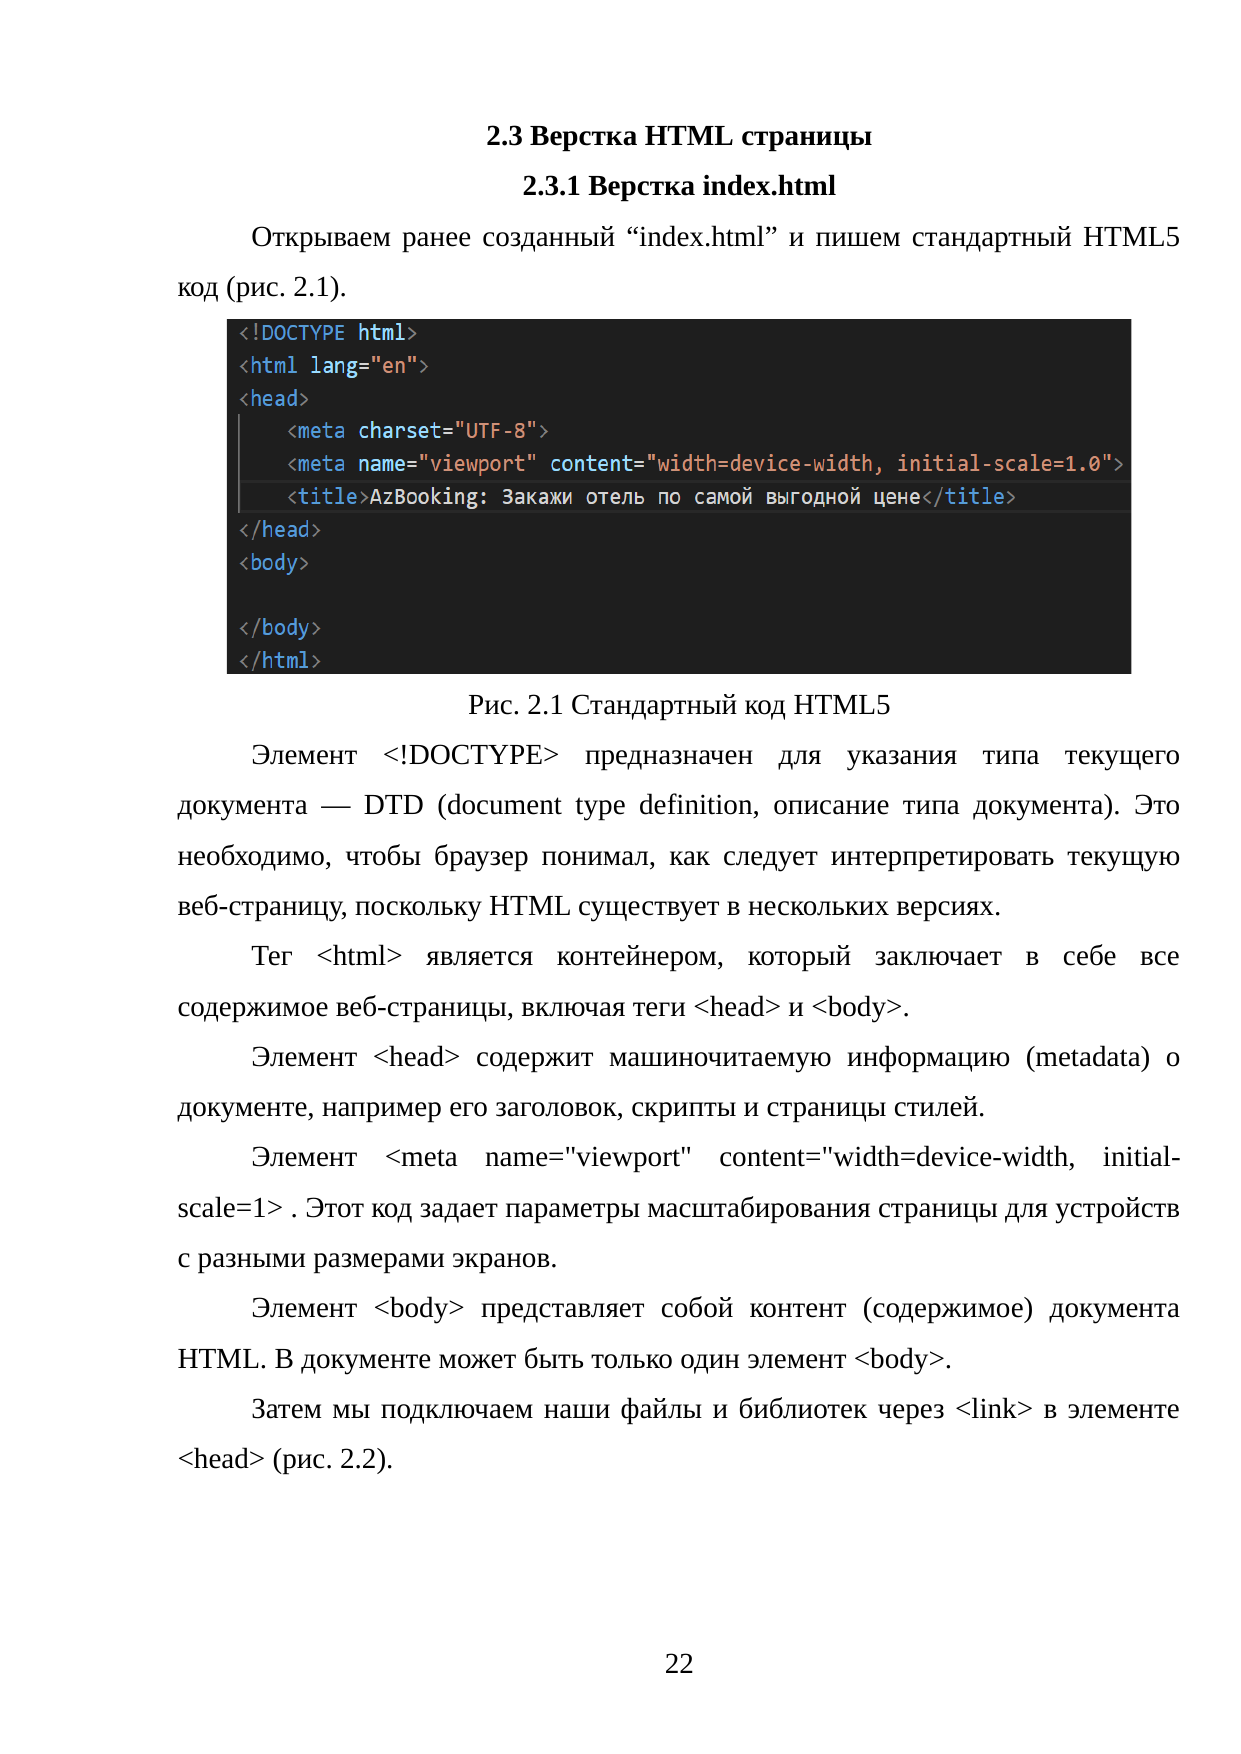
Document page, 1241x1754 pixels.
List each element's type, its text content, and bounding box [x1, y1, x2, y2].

list Затем мы подключаем наши файлы и библиотек через <link> в элементе <head> (рис. 2.2). [177, 1391, 1181, 1475]
picture [226, 319, 1132, 674]
list Элемент <head> содержит машиночитаемую информацию (metadata) о документе, например его заголовок, скрипты и страницы стилей. [177, 1039, 1181, 1123]
list Элемент <meta name="viewport" content="width=device-width, initial-scale=1> . Этот код задает параметры масштабирования страницы для устройств с разными размерами экранов. [177, 1139, 1181, 1274]
list Открываем ранее созданный “index.html” и пишем стандартный HTML5 код (рис. 2.1). [177, 219, 1181, 303]
list Элемент <!DOCTYPE> предназначен для указания типа текущего документа — DTD (document type definition, описание типа документа). Это необходимо, чтобы браузер понимал, как следует интерпретировать текущую веб-страницу, поскольку HTML существует в нескольких версиях. [177, 737, 1181, 922]
list Элемент <body> представляет собой контент (содержимое) документа HTML. В документе может быть только один элемент <body>. [177, 1291, 1181, 1374]
list 2.3.1 Верстка index.html [177, 168, 1181, 202]
list Рис. 2.1 Стандартный код HTML5 [177, 687, 1181, 720]
list Тег <html> является контейнером, который заключает в себе все содержимое веб-страницы, включая теги <head> и <body>. [177, 938, 1181, 1022]
text 2.3 Верстка HTML страницы [177, 118, 1181, 152]
